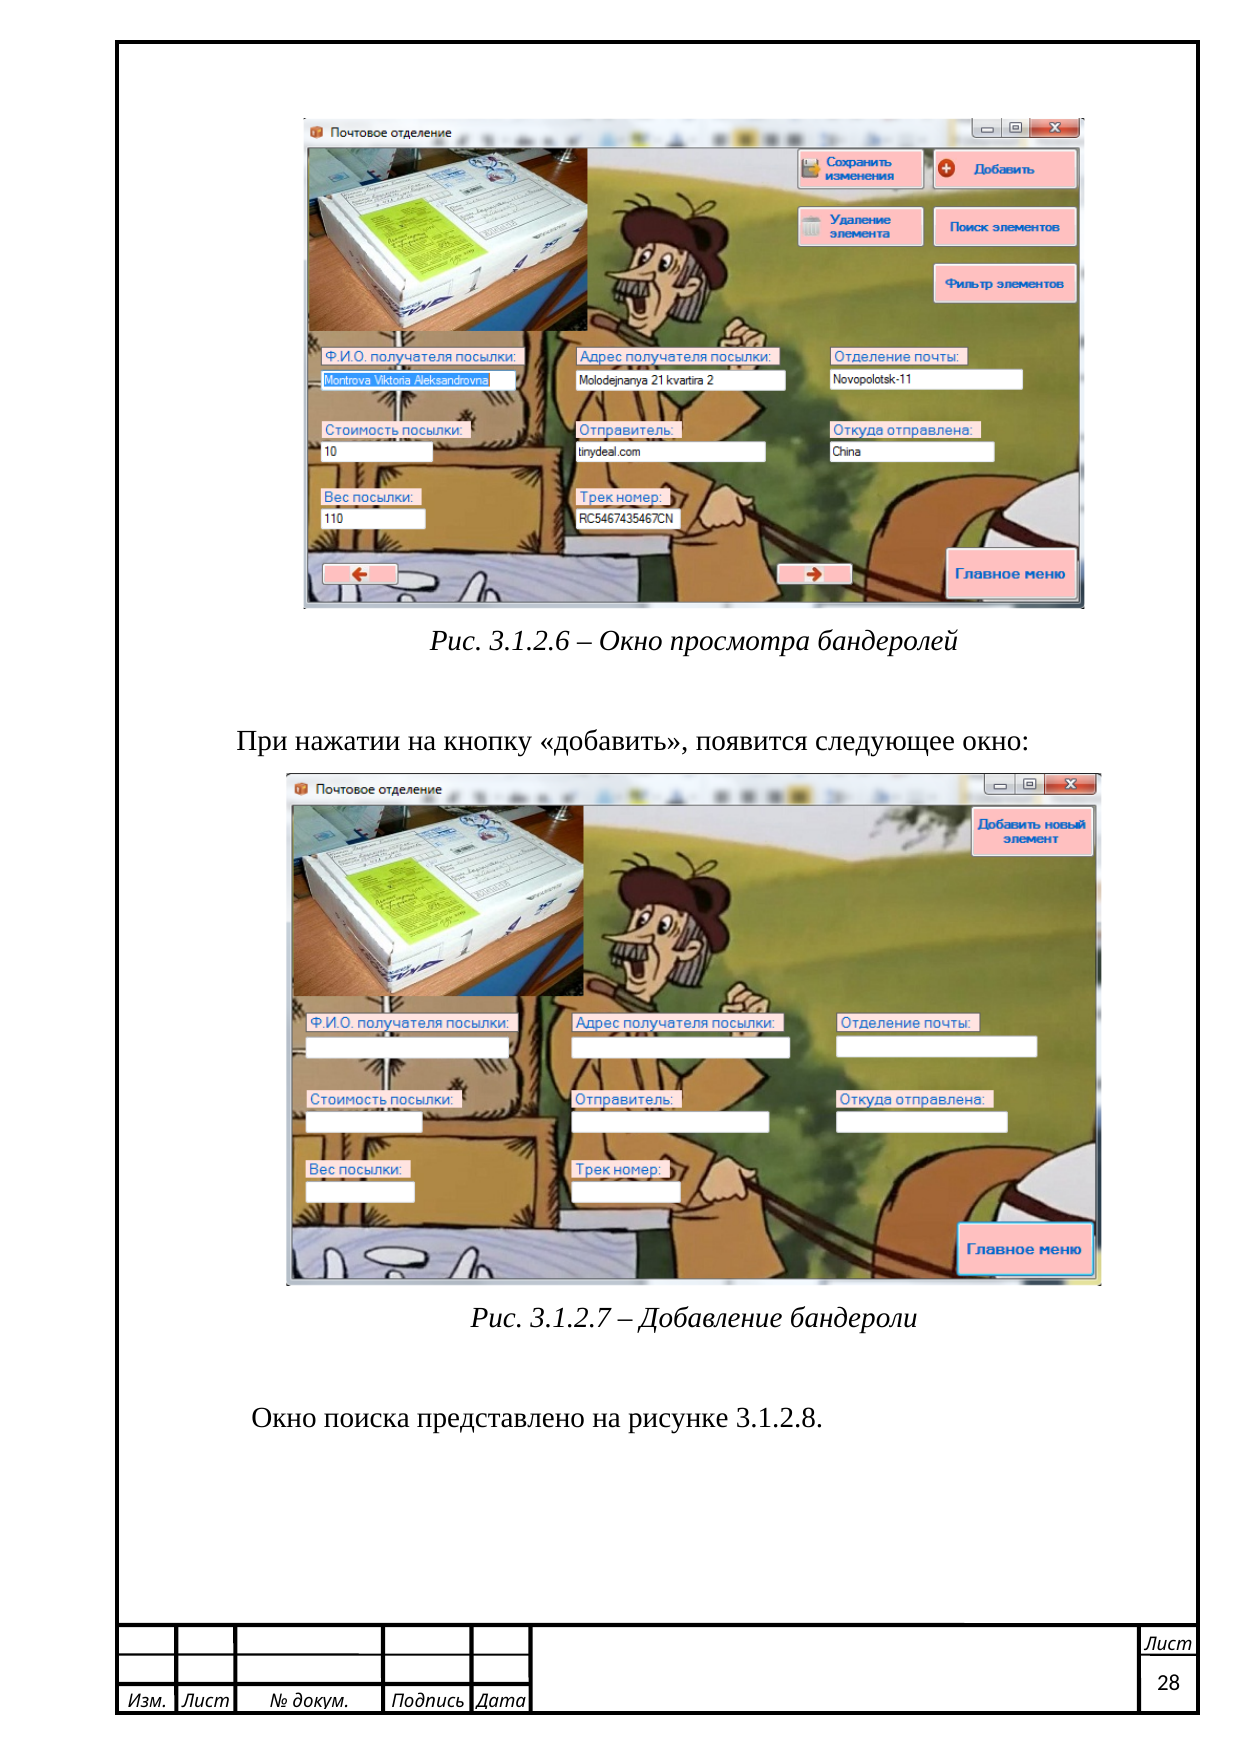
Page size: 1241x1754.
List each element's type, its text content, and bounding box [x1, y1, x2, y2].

text При нажатии на кнопку «добавить», появится следующее окно: [177, 723, 1152, 757]
text Рис. 3.1.2.7 – Добавление бандероли [177, 1300, 1152, 1333]
text Окно поиска представлено на рисунке 3.1.2.8. [177, 1401, 1152, 1434]
picture [286, 773, 1102, 1286]
picture [303, 118, 1085, 609]
text Рис. 3.1.2.6 – Окно просмотра бандеролей [177, 623, 1152, 656]
